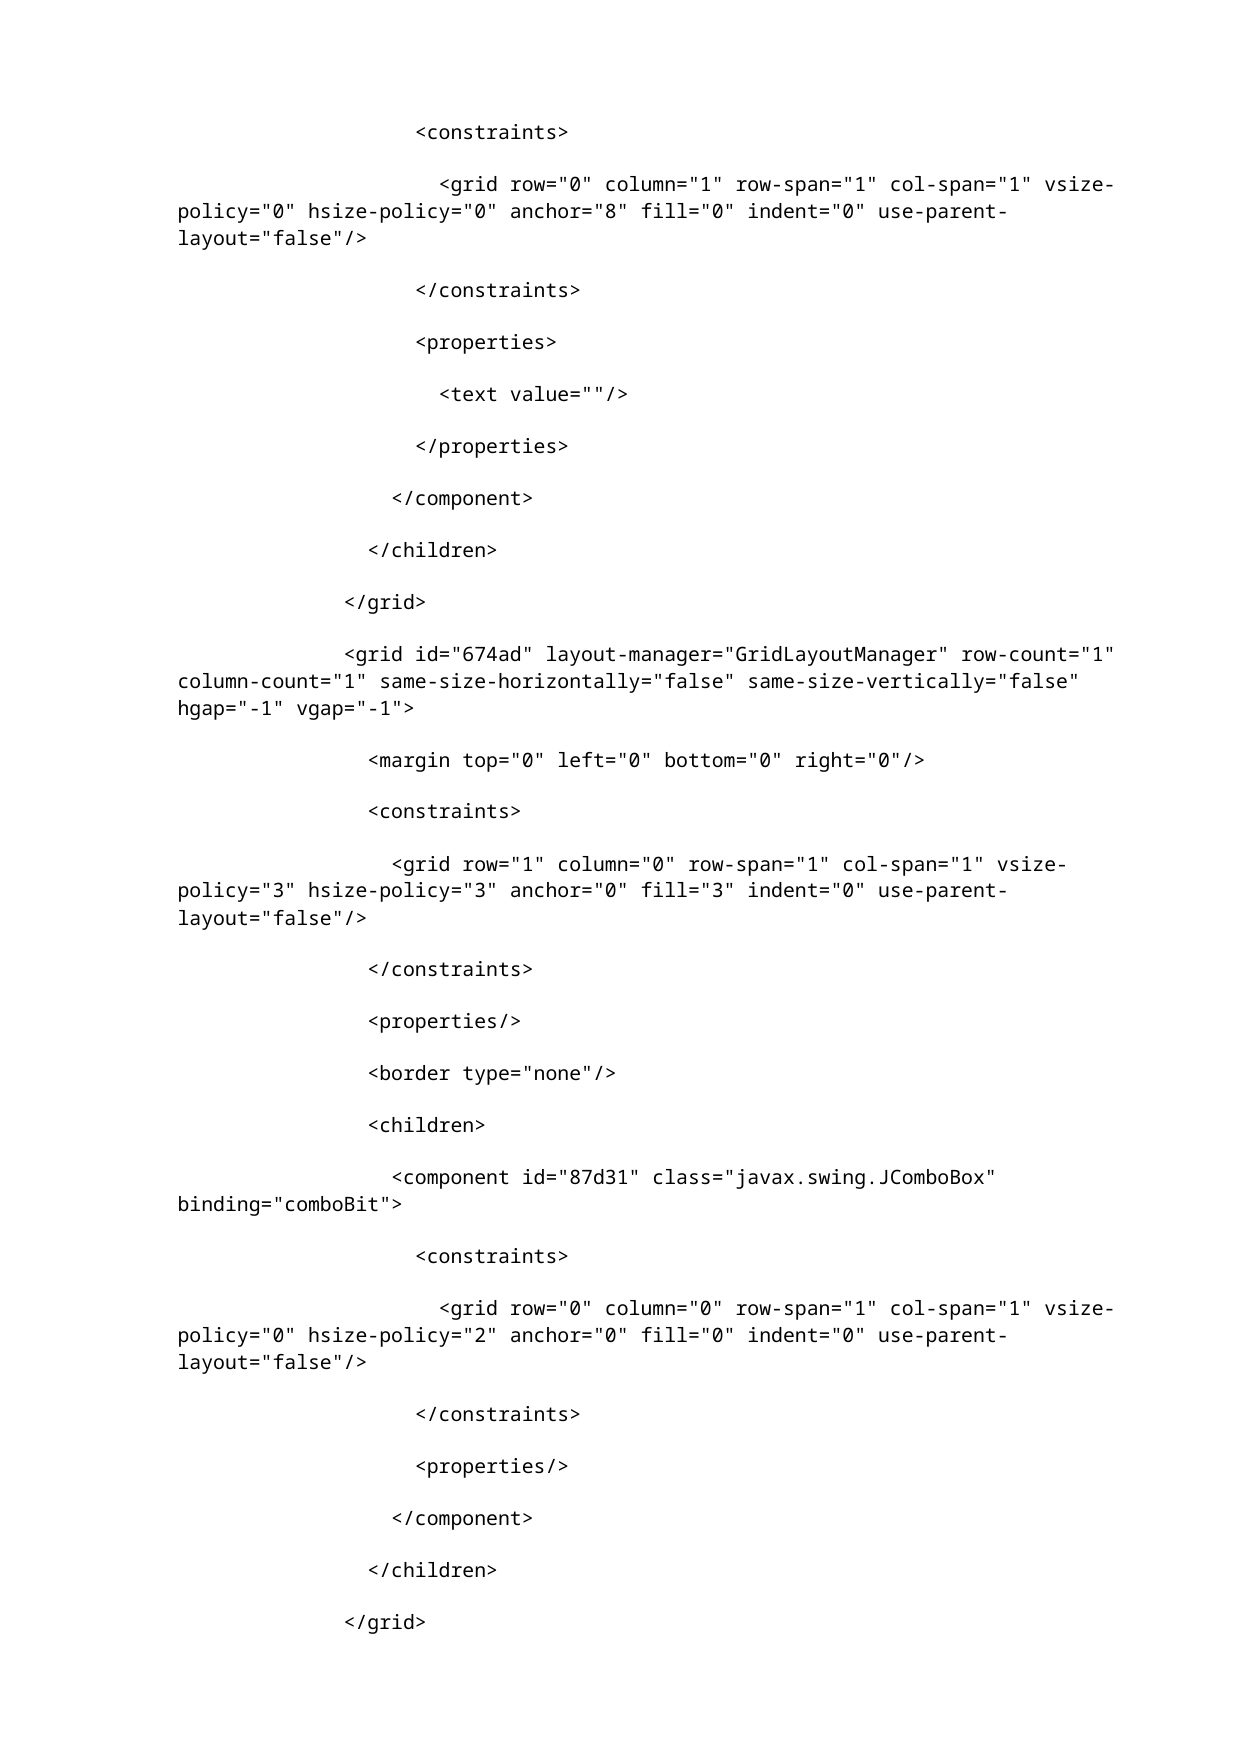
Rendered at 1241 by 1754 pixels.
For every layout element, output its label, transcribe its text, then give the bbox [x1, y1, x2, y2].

text <properties> [177, 328, 1152, 355]
text </grid> [177, 588, 1152, 615]
text <properties/> [177, 1008, 1152, 1035]
text <grid id="674ad" layout-manager="GridLayoutManager" row-count="1" column-count="1" same-size-horizontally="false" same-size-vertically="false" hgap="-1" vgap="-1"> [177, 640, 1152, 721]
text </component> [177, 1504, 1152, 1531]
text </properties> [177, 432, 1152, 459]
text <properties/> [177, 1452, 1152, 1479]
text <text value=""/> [177, 380, 1152, 407]
text </component> [177, 484, 1152, 511]
text <children> [177, 1112, 1152, 1139]
text <constraints> [177, 118, 1152, 145]
text </children> [177, 536, 1152, 563]
text <grid row="1" column="0" row-span="1" col-span="1" vsize-policy="3" hsize-policy="3" anchor="0" fill="3" indent="0" use-parent-layout="false"/> [177, 850, 1152, 931]
text </constraints> [177, 276, 1152, 303]
text <constraints> [177, 1243, 1152, 1269]
text <component id="87d31" class="javax.swing.JComboBox" binding="comboBit"> [177, 1164, 1152, 1218]
text <constraints> [177, 798, 1152, 825]
text </children> [177, 1556, 1152, 1583]
text </grid> [177, 1608, 1152, 1635]
text <margin top="0" left="0" bottom="0" right="0"/> [177, 746, 1152, 773]
text </constraints> [177, 956, 1152, 983]
text <border type="none"/> [177, 1060, 1152, 1087]
text <grid row="0" column="1" row-span="1" col-span="1" vsize-policy="0" hsize-policy="0" anchor="8" fill="0" indent="0" use-parent-layout="false"/> [177, 170, 1152, 251]
text <grid row="0" column="0" row-span="1" col-span="1" vsize-policy="0" hsize-policy="2" anchor="0" fill="0" indent="0" use-parent-layout="false"/> [177, 1294, 1152, 1376]
text </constraints> [177, 1401, 1152, 1427]
